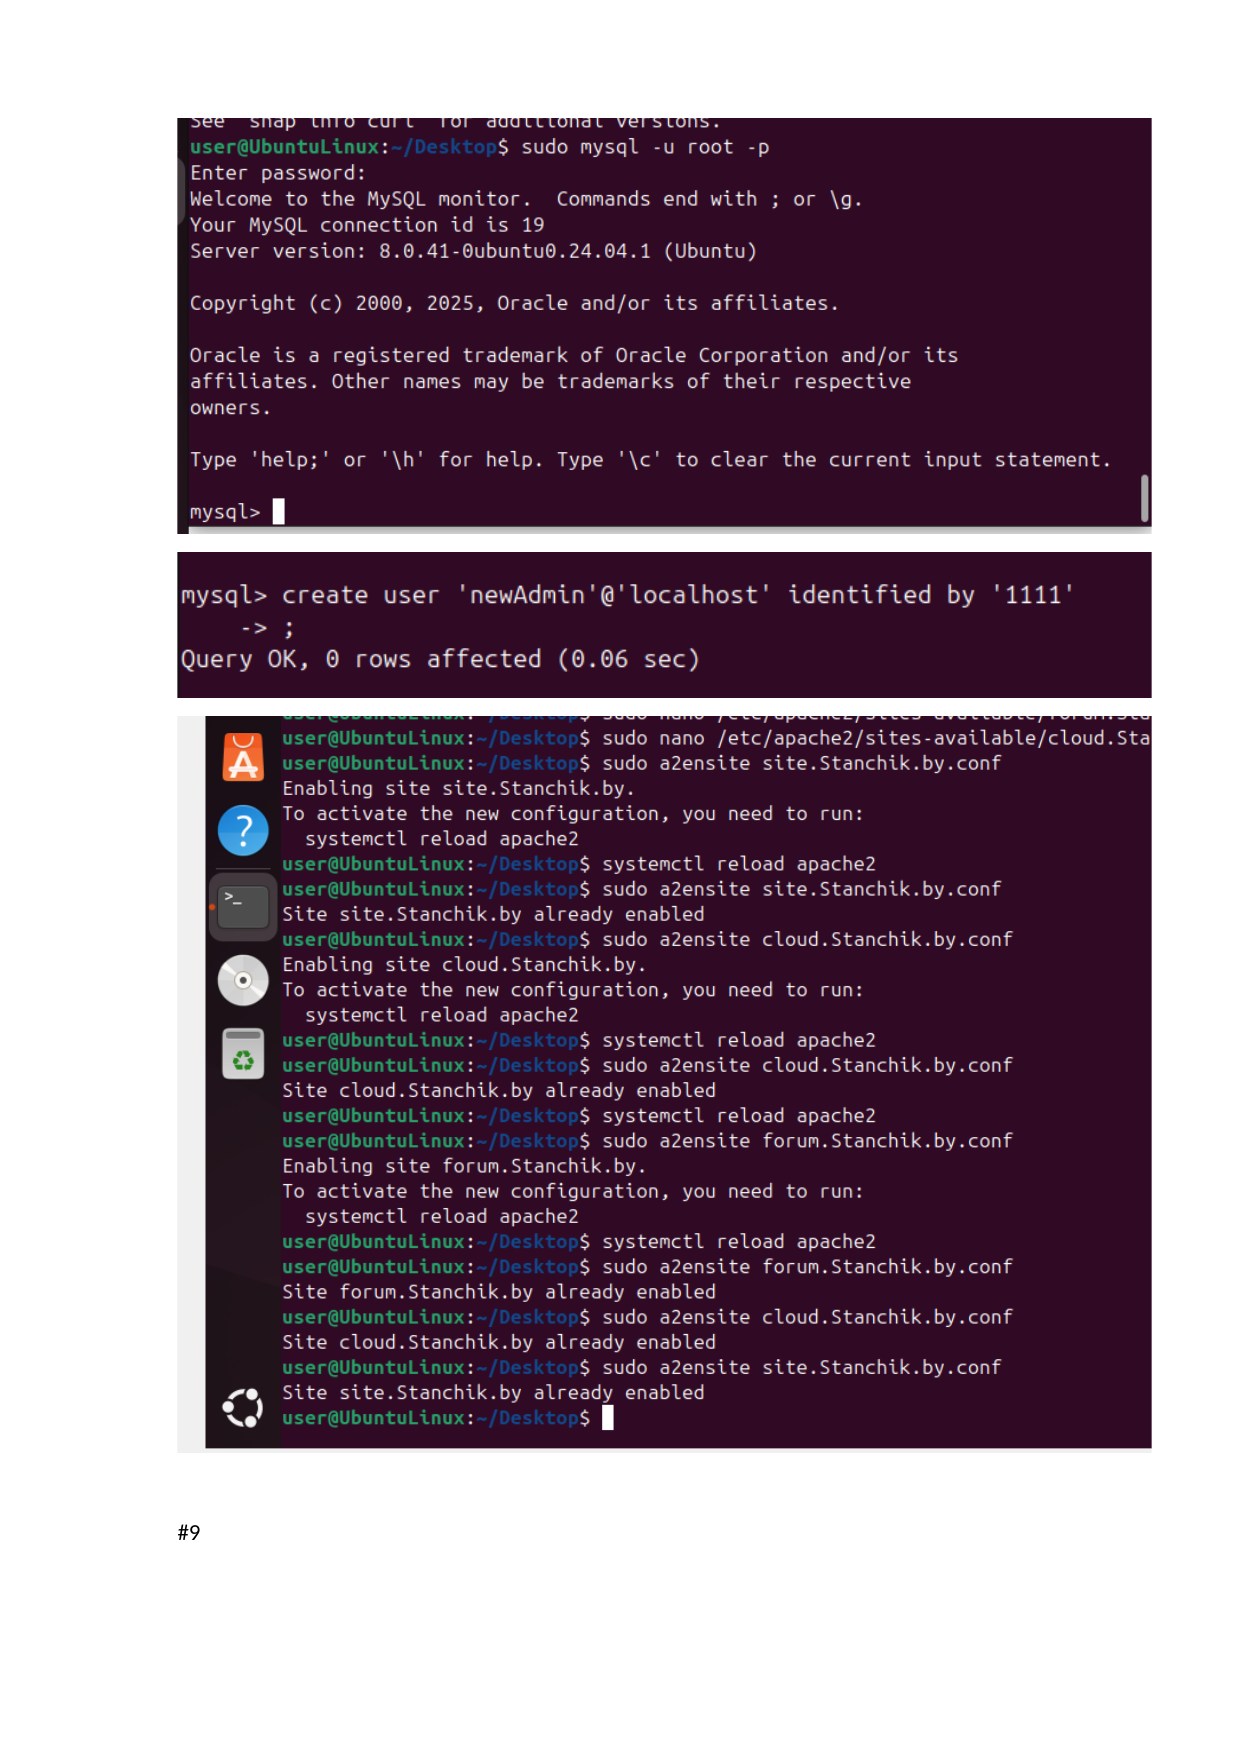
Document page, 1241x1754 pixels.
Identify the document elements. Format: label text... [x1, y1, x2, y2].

picture [177, 118, 1152, 534]
text #9 [177, 1518, 1152, 1546]
picture [177, 716, 1152, 1453]
picture [177, 552, 1152, 698]
